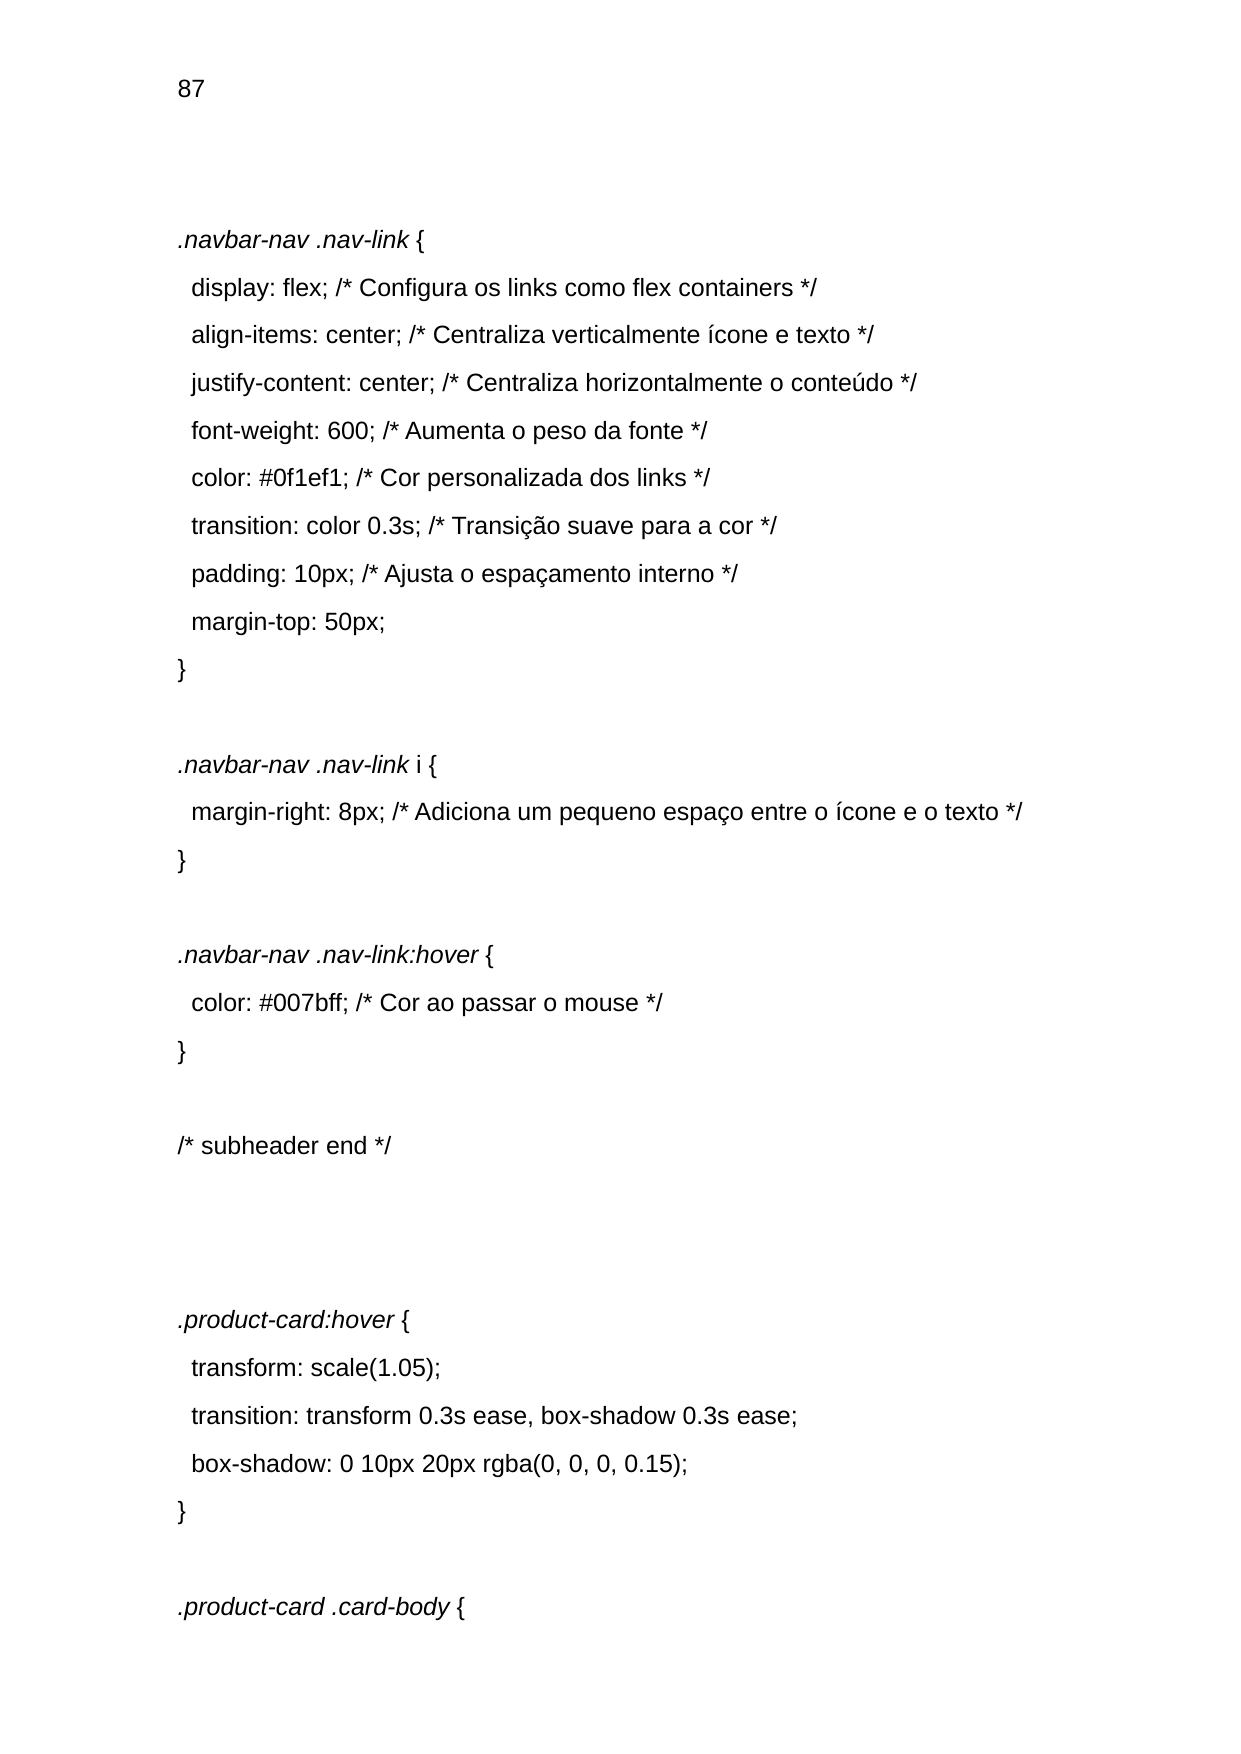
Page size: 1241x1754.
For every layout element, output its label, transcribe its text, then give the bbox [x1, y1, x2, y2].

text } [177, 654, 1122, 683]
text transition: color 0.3s; /* Transição suave para a cor */ [177, 511, 1122, 540]
text /* subheader end */ [177, 1131, 1122, 1160]
text align-items: center; /* Centraliza verticalmente ícone e texto */ [177, 320, 1122, 349]
text font-weight: 600; /* Aumenta o peso da fonte */ [177, 416, 1122, 444]
text color: #0f1ef1; /* Cor personalizada dos links */ [177, 463, 1122, 492]
text } [177, 1036, 1122, 1065]
text .product-card .card-body { [177, 1592, 1122, 1621]
text padding: 10px; /* Ajusta o espaçamento interno */ [177, 559, 1122, 588]
text .product-card:hover { [177, 1306, 1122, 1334]
text margin-right: 8px; /* Adiciona um pequeno espaço entre o ícone e o texto */ [177, 797, 1122, 826]
text .navbar-nav .nav-link i { [177, 750, 1122, 778]
text .navbar-nav .nav-link { [177, 225, 1122, 254]
text transform: scale(1.05); [177, 1353, 1122, 1382]
text } [177, 1496, 1122, 1525]
text justify-content: center; /* Centraliza horizontalmente o conteúdo */ [177, 368, 1122, 397]
text display: flex; /* Configura os links como flex containers */ [177, 273, 1122, 301]
text color: #007bff; /* Cor ao passar o mouse */ [177, 988, 1122, 1017]
text .navbar-nav .nav-link:hover { [177, 941, 1122, 969]
text margin-top: 50px; [177, 607, 1122, 635]
text box-shadow: 0 10px 20px rgba(0, 0, 0, 0.15); [177, 1449, 1122, 1477]
text transition: transform 0.3s ease, box-shadow 0.3s ease; [177, 1401, 1122, 1430]
text } [177, 845, 1122, 874]
